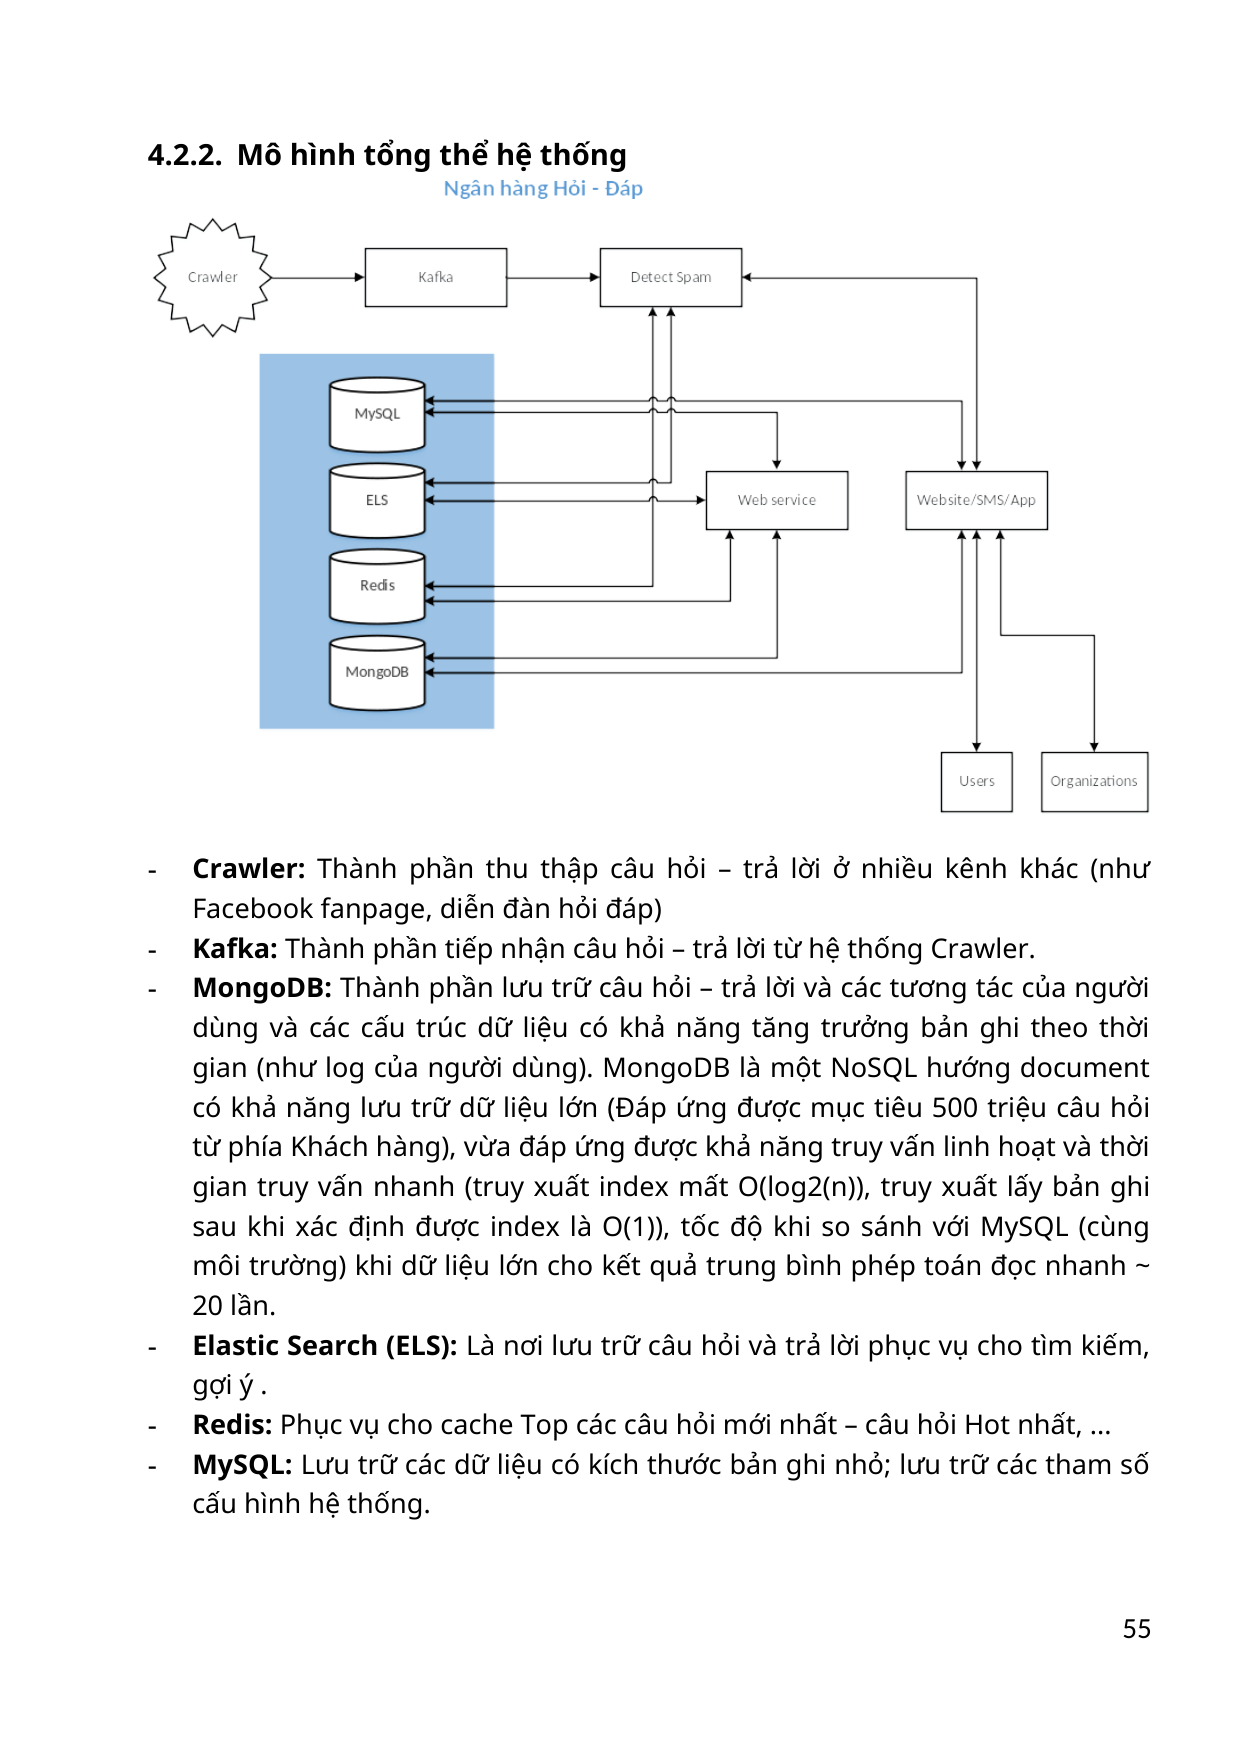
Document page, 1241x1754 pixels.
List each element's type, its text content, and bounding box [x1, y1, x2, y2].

list Kafka: Thành phần tiếp nhận câu hỏi – trả lời từ hệ thống Crawler. [148, 928, 1152, 968]
list MySQL: Lưu trữ các dữ liệu có kích thước bản ghi nhỏ; lưu trữ các tham số cấu hình hệ thống. [148, 1444, 1152, 1523]
subtitle Mô hình tổng thể hệ thống [148, 134, 1152, 174]
list Redis: Phục vụ cho cache Top các câu hỏi mới nhất – câu hỏi Hot nhất, ... [148, 1404, 1152, 1444]
list MongoDB: Thành phần lưu trữ câu hỏi – trả lời và các tương tác của người dùng và các cấu trúc dữ liệu có khả năng tăng trưởng bản ghi theo thời gian (như log của người dùng). MongoDB là một NoSQL hướng document có khả năng lưu trữ dữ liệu lớn (Đáp ứng được mục tiêu 500 triệu câu hỏi từ phía Khách hàng), vừa đáp ứng được khả năng truy vấn linh hoạt và thời gian truy vấn nhanh (truy xuất index mất O(log2(n)), truy xuất lấy bản ghi sau khi xác định được index là O(1)), tốc độ khi so sánh với MySQL (cùng môi trường) khi dữ liệu lớn cho kết quả trung bình phép toán đọc nhanh ~ 20 lần. [148, 968, 1152, 1325]
list Elastic Search (ELS): Là nơi lưu trữ câu hỏi và trả lời phục vụ cho tìm kiếm, gợi ý . [148, 1325, 1152, 1404]
list Crawler: Thành phần thu thập câu hỏi – trả lời ở nhiều kênh khác (như Facebook fanpage, diễn đàn hỏi đáp) [148, 848, 1152, 928]
